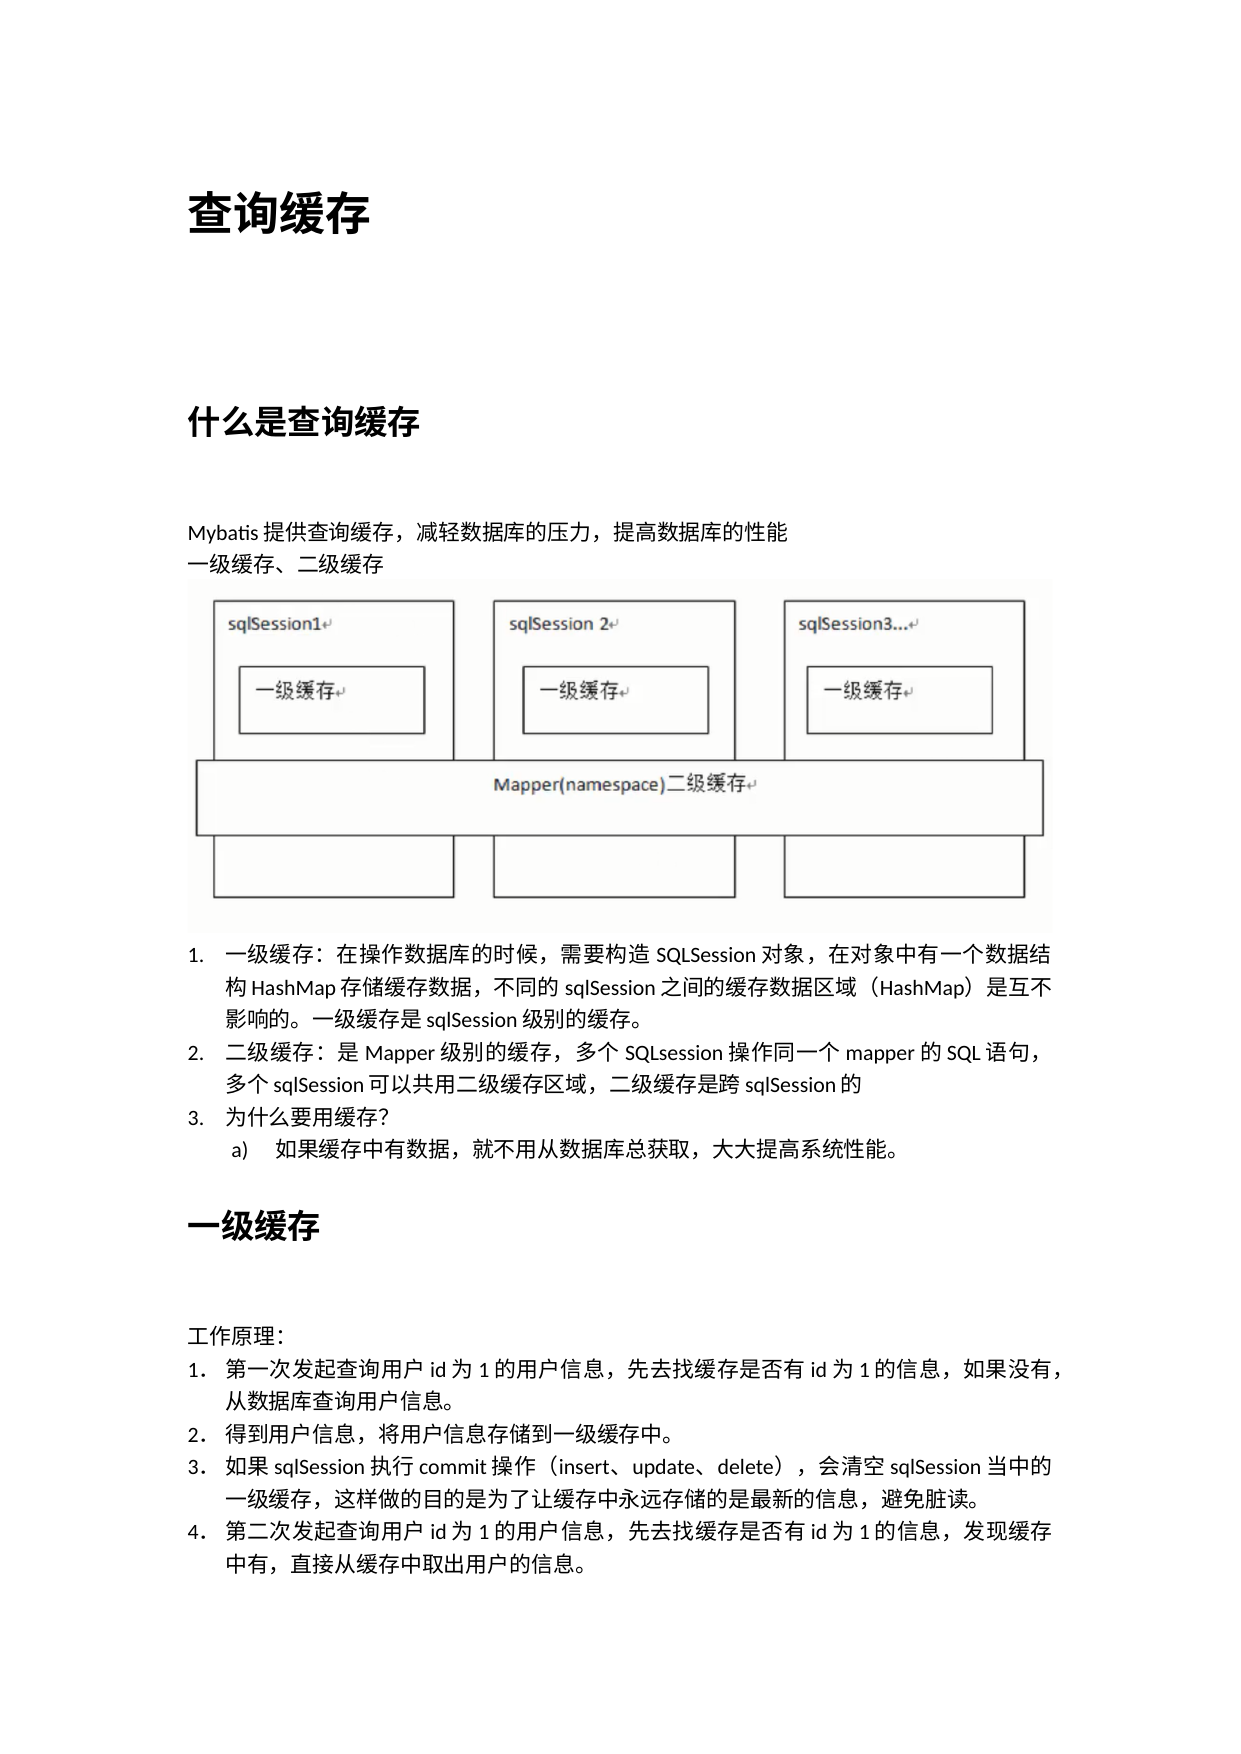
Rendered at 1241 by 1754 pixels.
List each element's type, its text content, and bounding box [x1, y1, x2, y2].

subtitle 一级缓存 [187, 1192, 1053, 1257]
list 如果缓存中有数据，就不用从数据库总获取，大大提高系统性能。 [231, 1132, 1053, 1164]
text 一级缓存、二级缓存 [187, 547, 1053, 579]
list 一级缓存：在操作数据库的时候，需要构造SQLSession对象，在对象中有一个数据结构HashMap存储缓存数据，不同的sqlSession之间的缓存数据区域（HashMap）是互不影响的。一级缓存是sqlSession级别的缓存。 [187, 937, 1053, 1034]
list 第一次发起查询用户id为1的用户信息，先去找缓存是否有id为1的信息，如果没有，从数据库查询用户信息。 [187, 1351, 1053, 1416]
list 第二次发起查询用户id为1的用户信息，先去找缓存是否有id为1的信息，发现缓存中有，直接从缓存中取出用户的信息。 [187, 1514, 1053, 1579]
list 二级缓存：是Mapper级别的缓存，多个SQLsession操作同一个mapper的SQL语句，多个sqlSession可以共用二级缓存区域，二级缓存是跨sqlSession的 [187, 1034, 1053, 1099]
text 工作原理： [187, 1319, 1053, 1351]
list 为什么要用缓存？ [187, 1099, 1053, 1132]
picture [187, 579, 1053, 933]
subtitle 什么是查询缓存 [187, 387, 1053, 452]
subtitle 查询缓存 [187, 162, 1053, 259]
text Mybatis提供查询缓存，减轻数据库的压力，提高数据库的性能 [187, 514, 1053, 547]
list 得到用户信息，将用户信息存储到一级缓存中。 [187, 1416, 1053, 1449]
list 如果sqlSession执行commit操作（insert、update、delete），会清空sqlSession当中的一级缓存，这样做的目的是为了让缓存中永远存储的是最新的信息，避免脏读。 [187, 1449, 1053, 1514]
